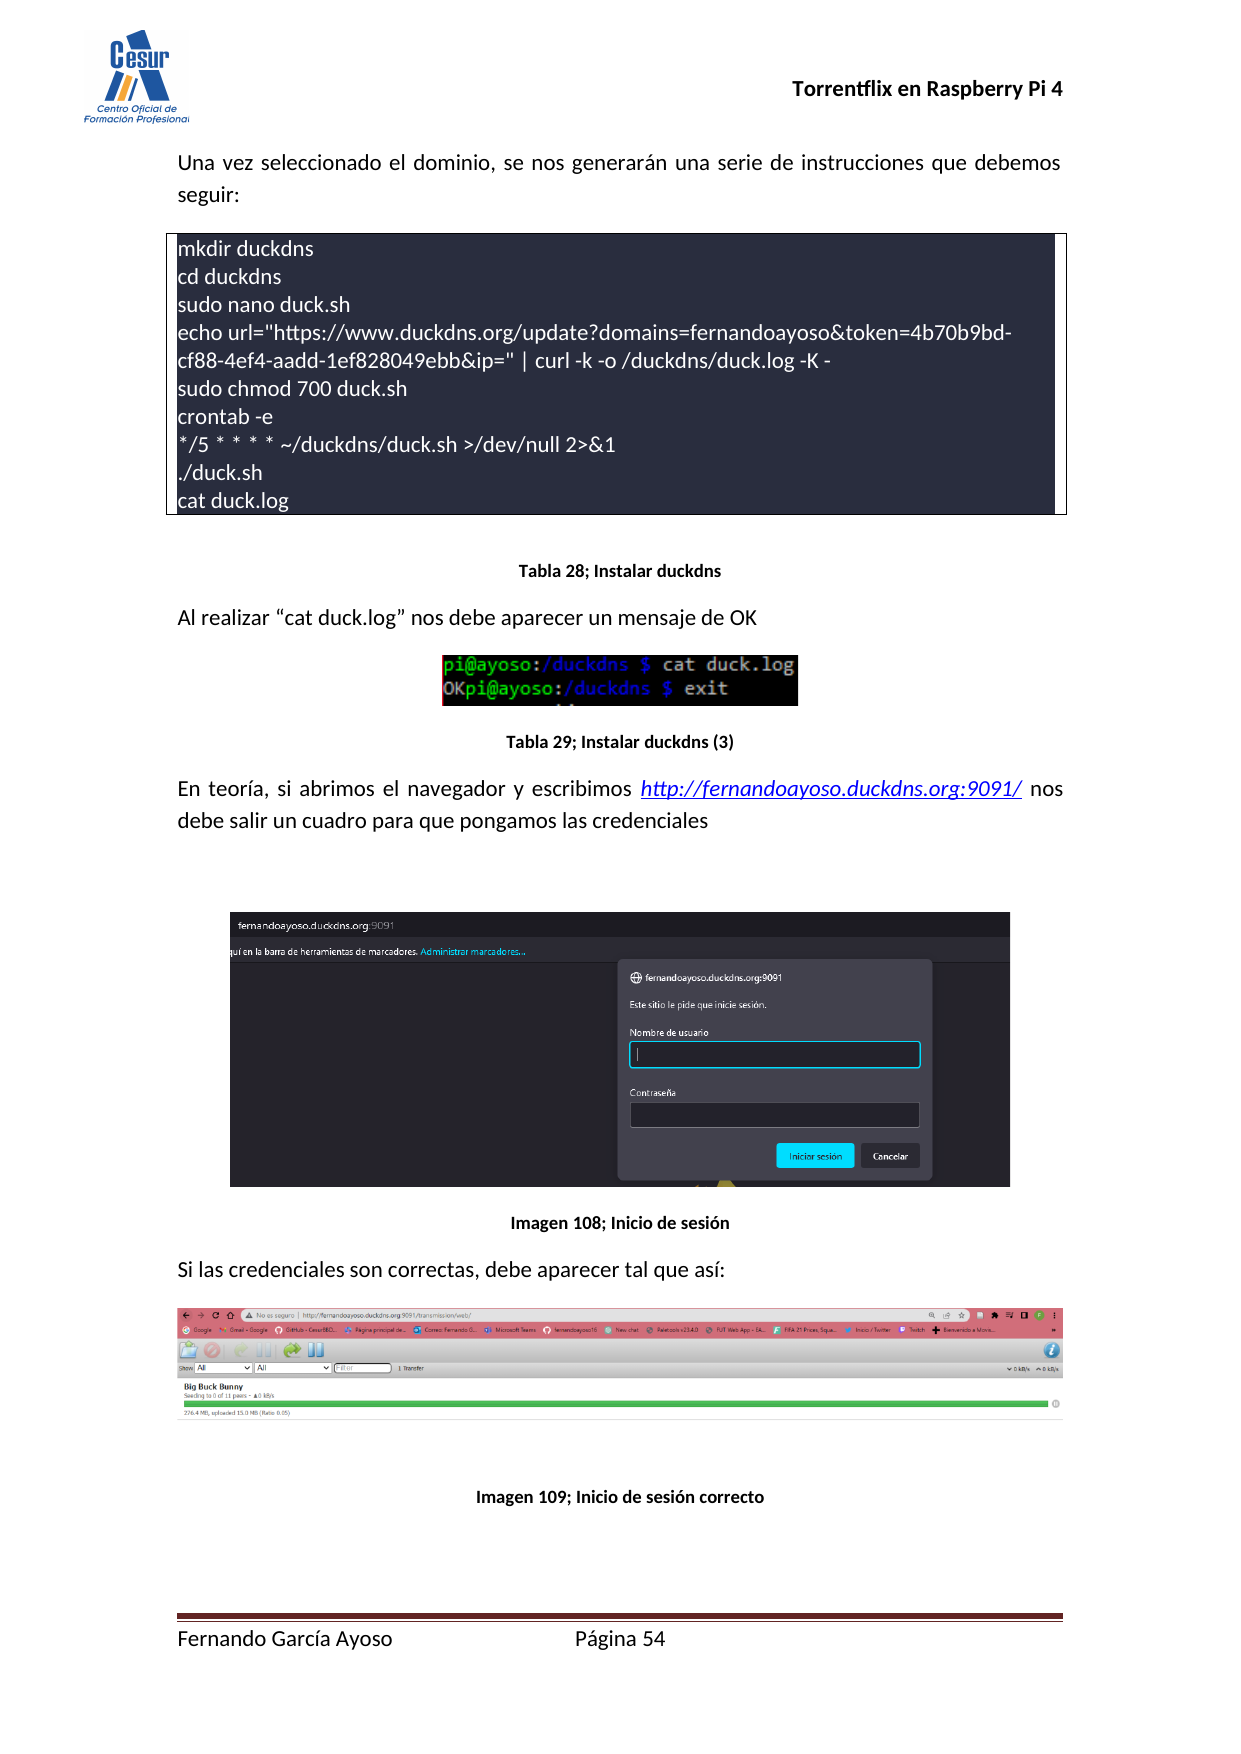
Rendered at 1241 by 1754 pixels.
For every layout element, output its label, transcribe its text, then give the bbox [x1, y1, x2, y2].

text En teoría, si abrimos el navegador y escribimos http://fernandoayoso.duckdns.org:9091/ nos debe salir un cuadro para que pongamos las credenciales [177, 774, 1063, 834]
text Una vez seleccionado el dominio, se nos generarán una serie de instrucciones que debemos seguir: [177, 148, 1063, 208]
picture [84, 30, 190, 124]
picture [230, 912, 1011, 1187]
text Tabla 28; Instalar duckdns [177, 559, 1063, 582]
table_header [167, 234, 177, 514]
text Si las credenciales son correctas, debe aparecer tal que así: [177, 1255, 1063, 1283]
text Imagen 108; Inicio de sesión [177, 1211, 1063, 1234]
text Imagen 109; Inicio de sesión correcto [177, 1485, 1063, 1508]
picture [177, 1308, 1063, 1460]
text Tabla 29; Instalar duckdns (3) [177, 730, 1063, 753]
picture [442, 655, 799, 706]
text Al realizar “cat duck.log” nos debe aparecer un mensaje de OK [177, 603, 1063, 631]
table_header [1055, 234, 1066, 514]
